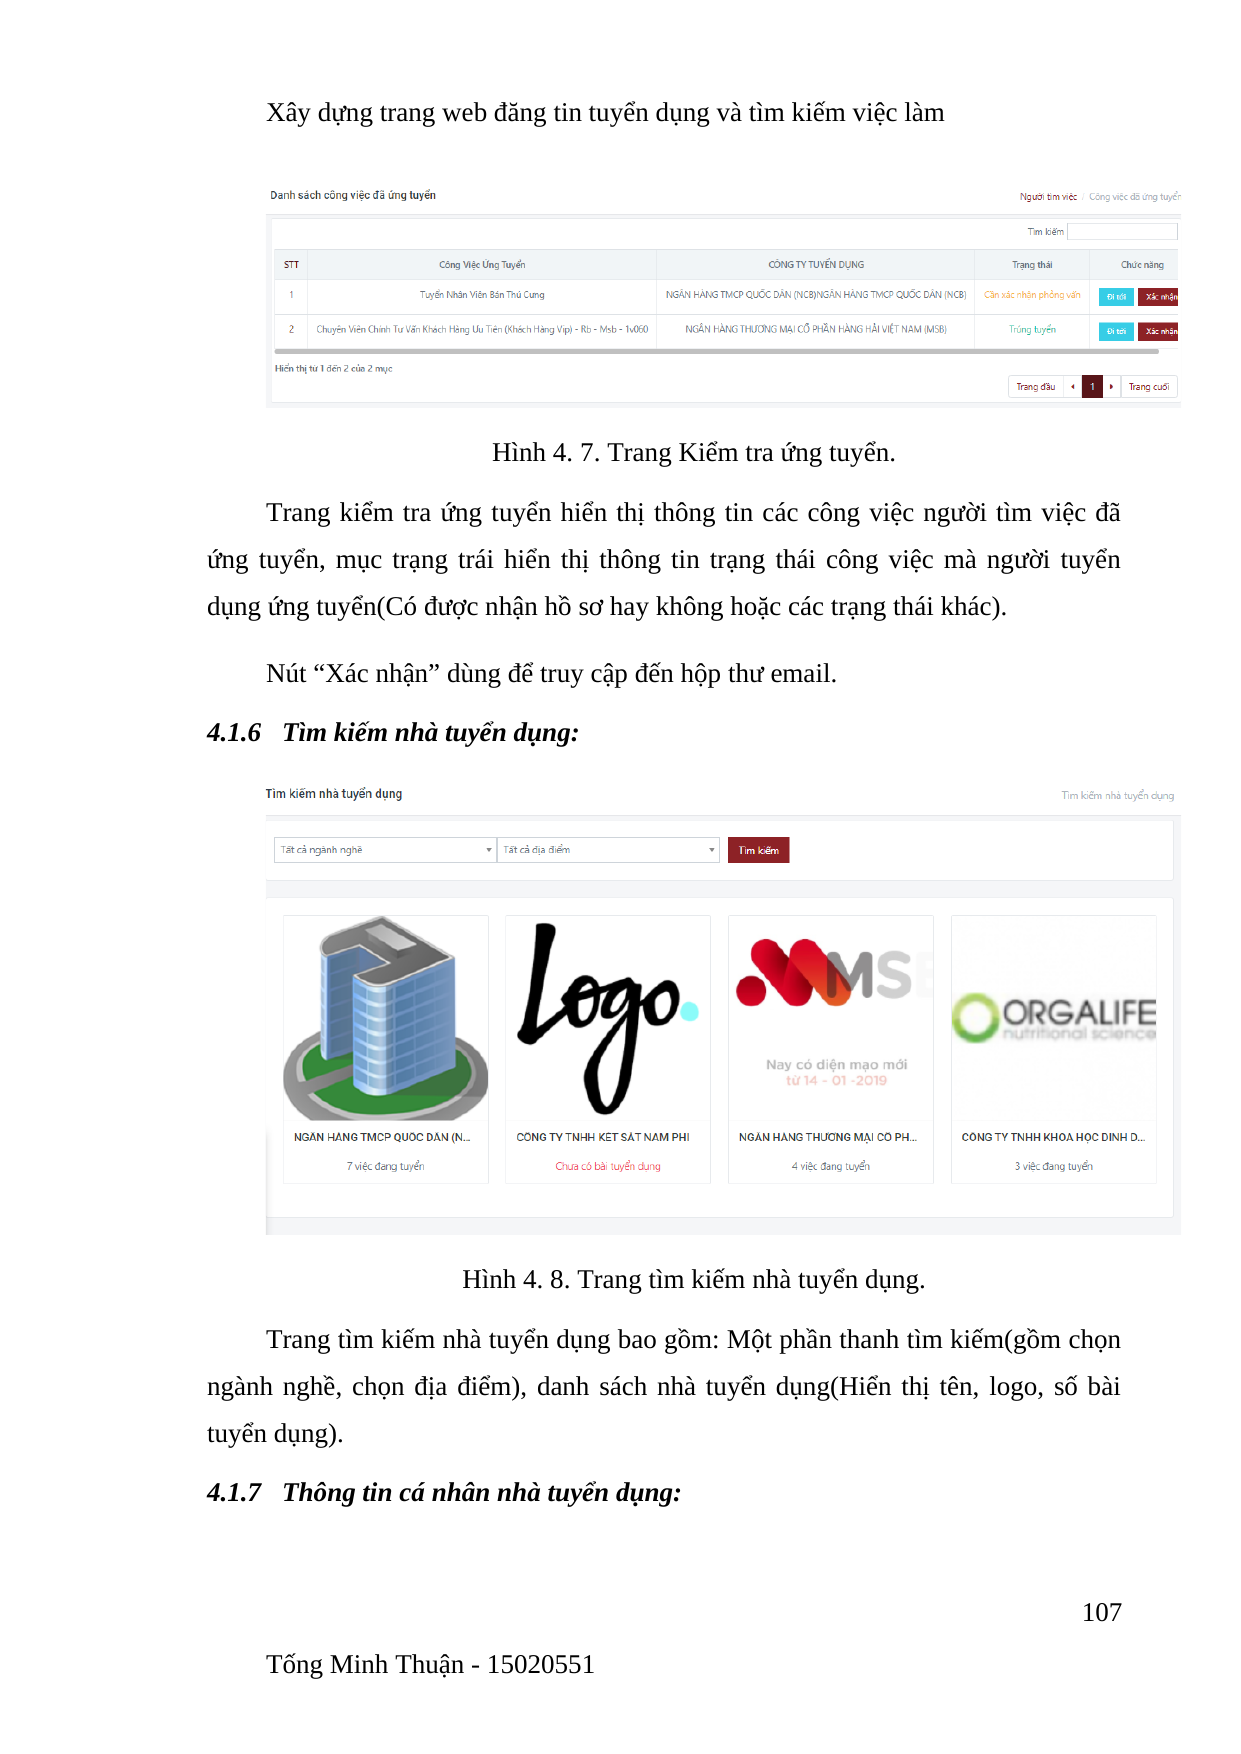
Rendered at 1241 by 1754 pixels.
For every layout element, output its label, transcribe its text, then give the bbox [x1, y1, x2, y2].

text Trang kiểm tra ứng tuyển hiển thị thông tin các công việc người tìm việc đã ứng tuyển, mục trạng trái hiển thị thông tin trạng thái công việc mà người tuyển dụng ứng tuyển(Có được nhận hồ sơ hay không hoặc các trạng thái khác). [207, 496, 1122, 621]
text Tìm kiếm nhà tuyển dụng: [207, 716, 1122, 747]
text Trang tìm kiếm nhà tuyển dụng bao gồm: Một phần thanh tìm kiếm(gồm chọn ngành nghề, chọn địa điểm), danh sách nhà tuyển dụng(Hiển thị tên, logo, số bài tuyển dụng). [207, 1323, 1122, 1448]
text Thông tin cá nhân nhà tuyển dụng: [207, 1476, 1122, 1507]
text Hình 4. 8. Trang tìm kiếm nhà tuyển dụng. [207, 1263, 1122, 1294]
picture [265, 777, 1182, 1235]
text Nút “Xác nhận” dùng để truy cập đến hộp thư email. [207, 657, 1122, 688]
text Hình 4. 7. Trang Kiểm tra ứng tuyển. [207, 436, 1122, 467]
picture [265, 177, 1182, 408]
